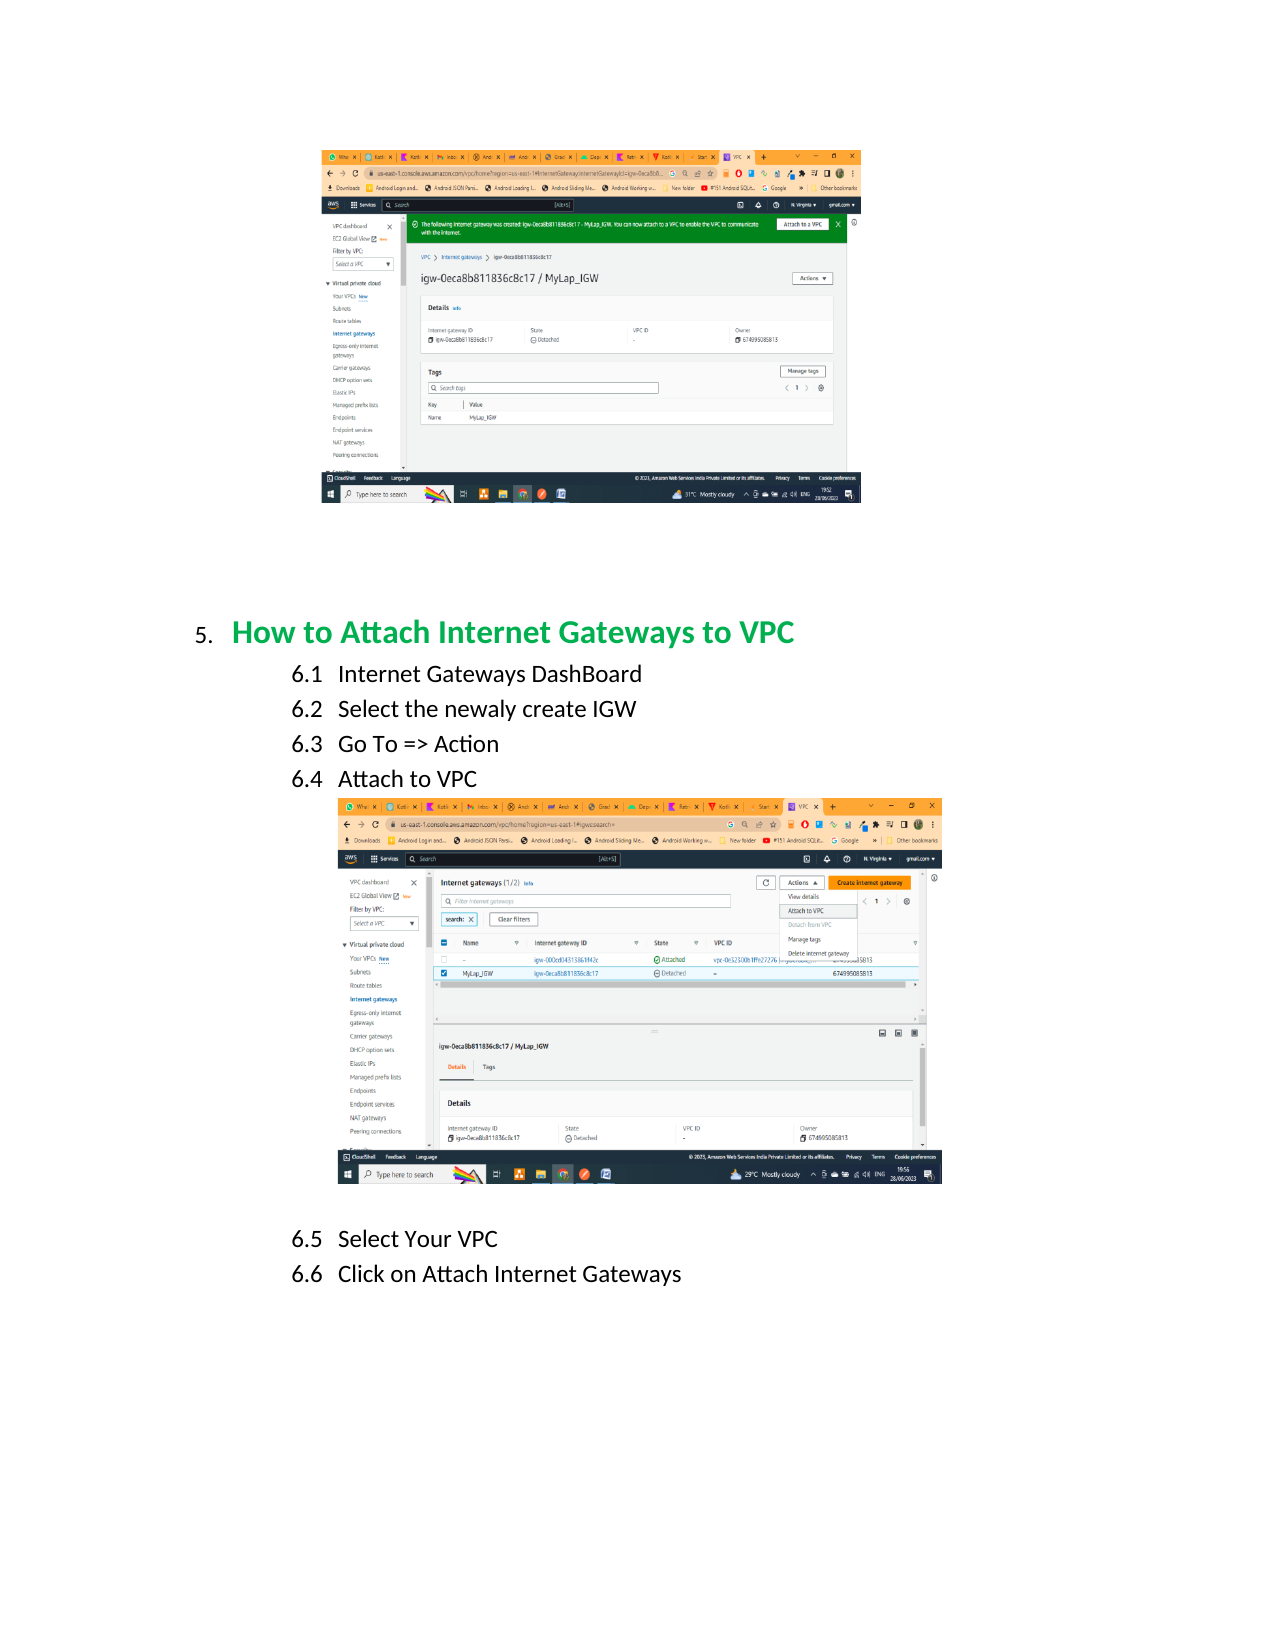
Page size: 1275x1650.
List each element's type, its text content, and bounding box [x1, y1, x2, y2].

picture [337, 798, 942, 1184]
list Select Your VPC [291, 1223, 1125, 1253]
picture [321, 150, 861, 503]
list How to Attach Internet Gateways to VPC [194, 611, 1125, 652]
list Go To => Action [291, 728, 1125, 759]
list Select the newaly create IGW [291, 693, 1125, 724]
list Attach to VPC [291, 763, 1125, 794]
list Click on Attach Internet Gateways [291, 1258, 1125, 1288]
list Internet Gateways DashBoard [291, 658, 1125, 689]
